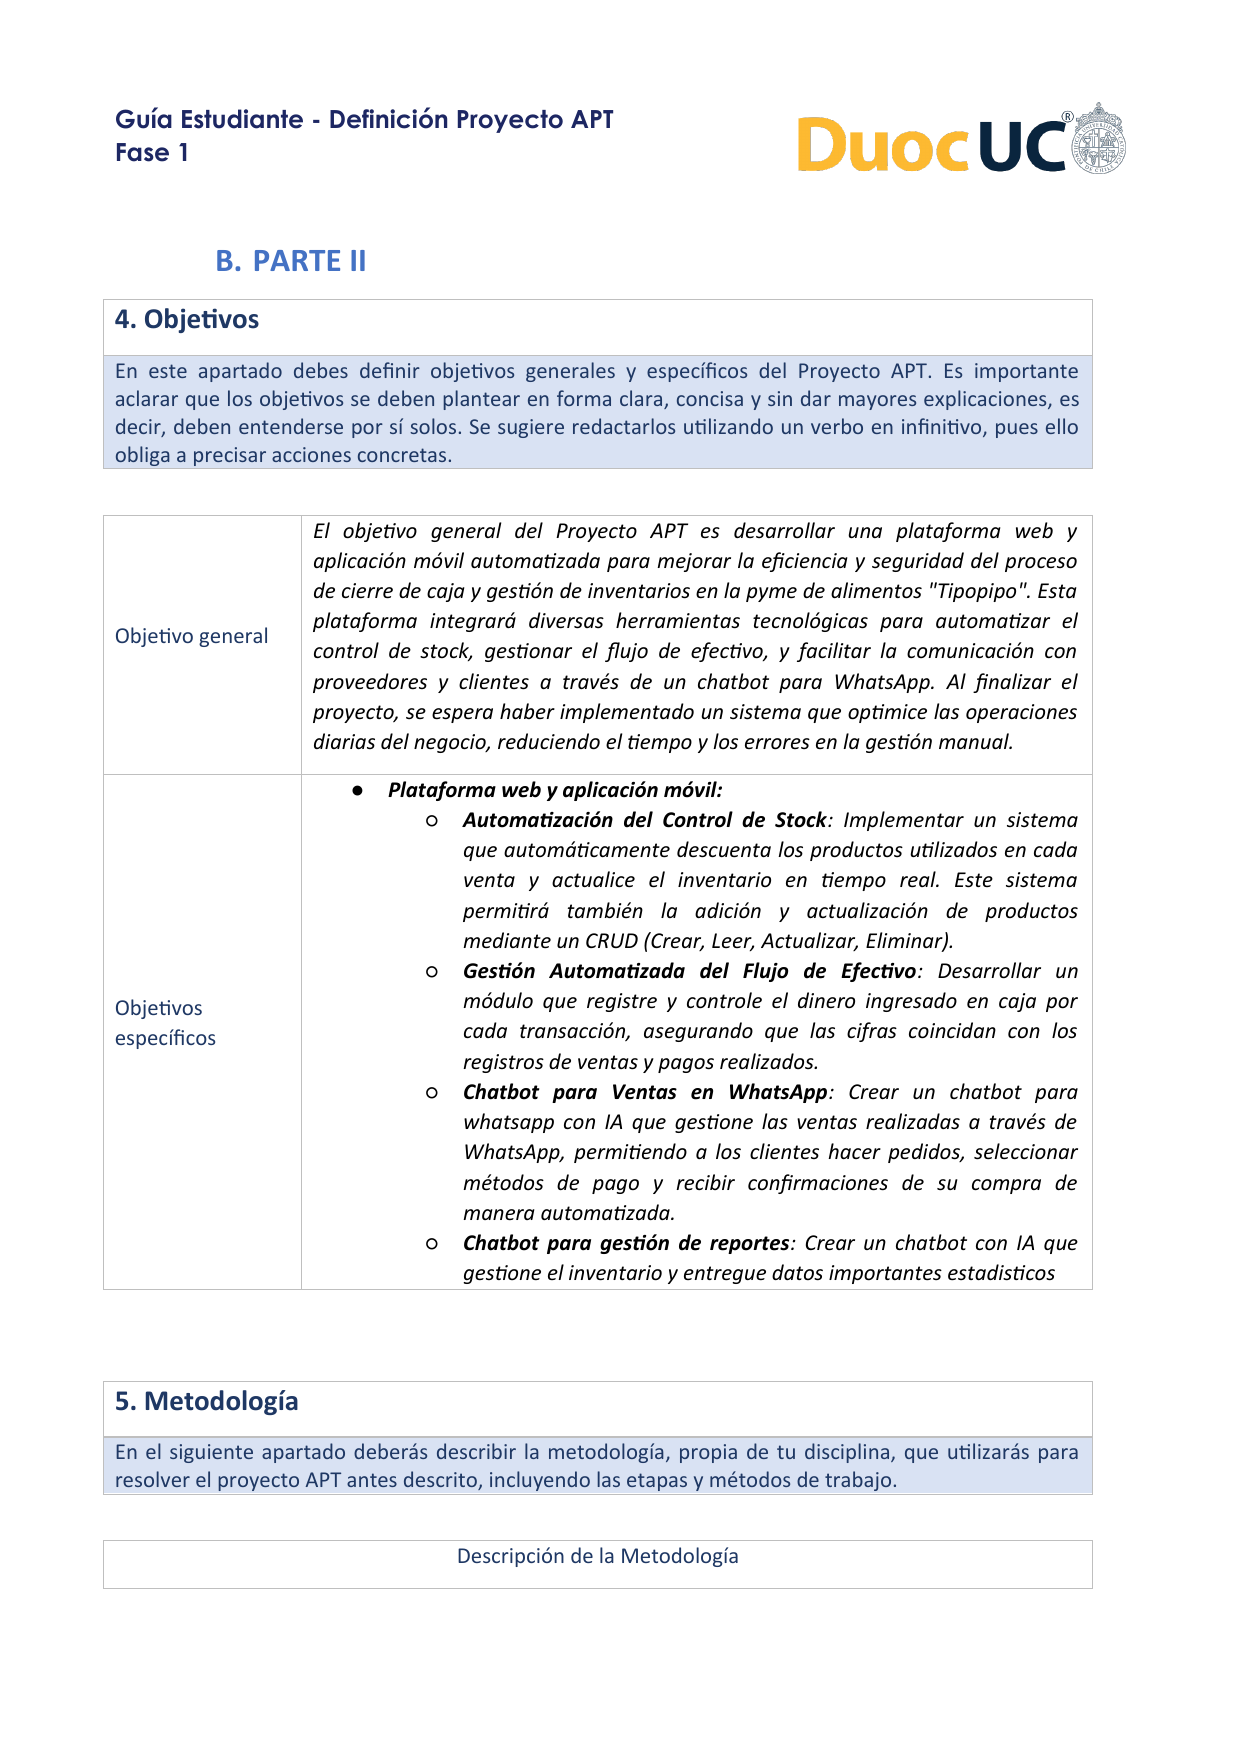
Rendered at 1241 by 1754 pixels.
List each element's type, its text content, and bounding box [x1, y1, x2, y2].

table_cell Objetivos específicos [104, 775, 301, 1288]
table_header 4. Objetivos [104, 300, 1092, 355]
picture [798, 102, 1126, 174]
table_header 5. Metodología [104, 1382, 1092, 1436]
table_cell En este apartado debes definir objetivos generales y específicos del Proyecto APT. Es importante aclarar que los objetivos se deben plantear en forma clara, concisa y sin dar mayores explicaciones, es decir, deben entenderse por sí solos. Se sugiere redactarlos utilizando un verbo en infinitivo, pues ello obliga a precisar acciones concretas. [104, 356, 1092, 468]
table_cell En el siguiente apartado deberás describir la metodología, propia de tu disciplina, que utilizarás para resolver el proyecto APT antes descrito, incluyendo las etapas y métodos de trabajo. [104, 1438, 1092, 1493]
table_header Descripción de la Metodología [104, 1541, 1092, 1588]
list PARTE II [215, 239, 1063, 279]
table_cell Plataforma web y aplicación móvil: Automatización del Control de Stock: Implementar un sistema que automáticamente descuenta los productos utilizados en cada venta y actualice el inventario en tiempo real. Este sistema permitirá también la adición y actualización de productos mediante un CRUD (Crear, Leer, Actualizar, Eliminar). Gestión Automatizada del Flujo de Efectivo: Desarrollar un módulo que registre y controle el dinero ingresado en caja por cada transacción, asegurando que las cifras coincidan con los registros de ventas y pagos realizados. Chatbot para Ventas en WhatsApp: Crear un chatbot para whatsapp con IA que gestione las ventas realizadas a través de WhatsApp, permitiendo a los clientes hacer pedidos, seleccionar métodos de pago y recibir confirmaciones de su compra de manera automatizada. Chatbot para gestión de reportes: Crear un chatbot con IA que gestione el inventario y entregue datos importantes estadisticos [302, 775, 1092, 1288]
table_header El objetivo general del Proyecto APT es desarrollar una plataforma web y aplicación móvil automatizada para mejorar la eficiencia y seguridad del proceso de cierre de caja y gestión de inventarios en la pyme de alimentos "Tipopipo". Esta plataforma integrará diversas herramientas tecnológicas para automatizar el control de stock, gestionar el flujo de efectivo, y facilitar la comunicación con proveedores y clientes a través de un chatbot para WhatsApp. Al finalizar el proyecto, se espera haber implementado un sistema que optimice las operaciones diarias del negocio, reduciendo el tiempo y los errores en la gestión manual. [302, 516, 1092, 774]
table_header Objetivo general [104, 516, 301, 774]
